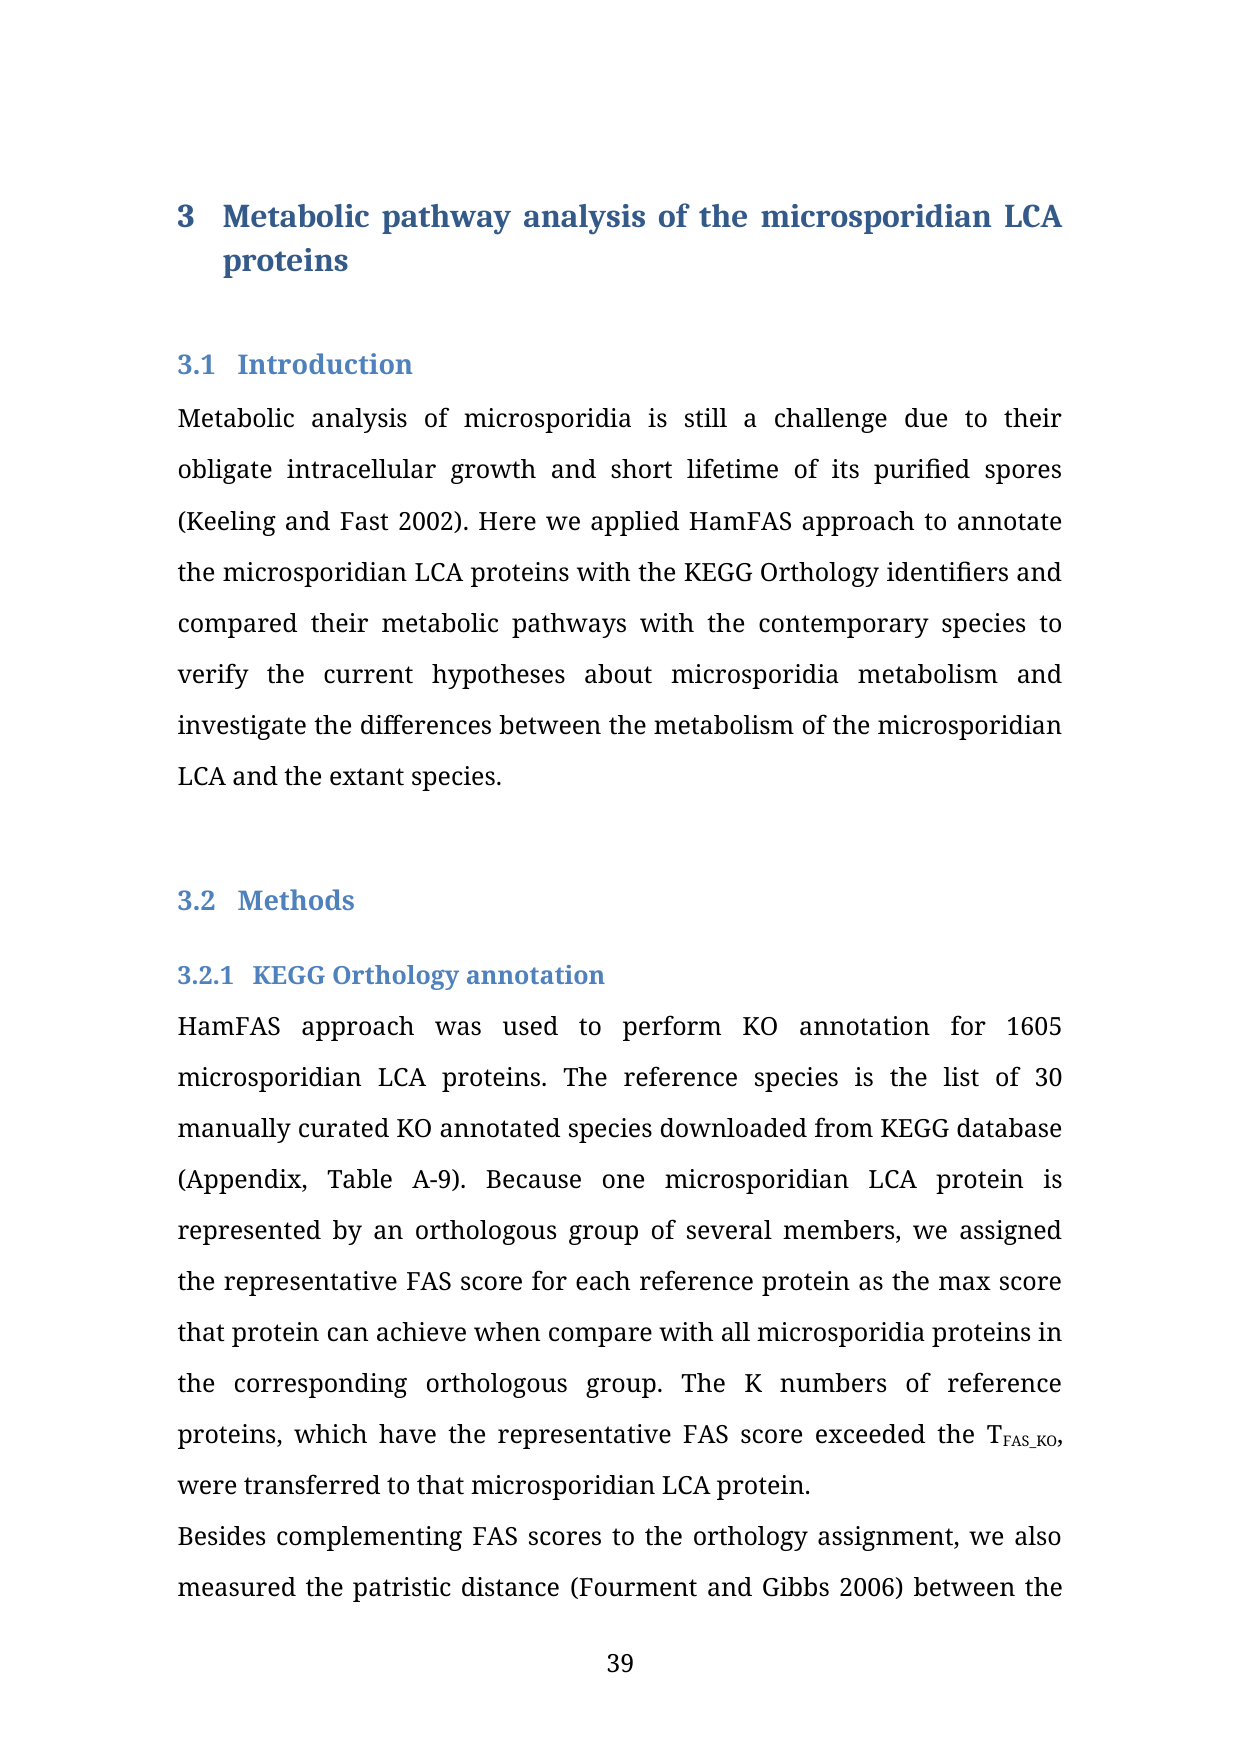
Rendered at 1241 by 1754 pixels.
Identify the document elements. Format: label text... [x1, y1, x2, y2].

text Metabolic analysis of microsporidia is still a challenge due to their obligate intracellular growth and short lifetime of its purified spores (Keeling and Fast 2002). Here we applied HamFAS approach to annotate the microsporidian LCA proteins with the KEGG Orthology identifiers and compared their metabolic pathways with the contemporary species to verify the current hypotheses about microsporidia metabolism and investigate the differences between the metabolism of the microsporidian LCA and the extant species. [177, 401, 1063, 792]
subtitle Methods [177, 881, 1063, 918]
subtitle Metabolic pathway analysis of the microsporidian LCA proteins [177, 198, 1063, 280]
subtitle KEGG Orthology annotation [177, 957, 1063, 992]
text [177, 1519, 1063, 1604]
subtitle Introduction [177, 346, 1063, 383]
